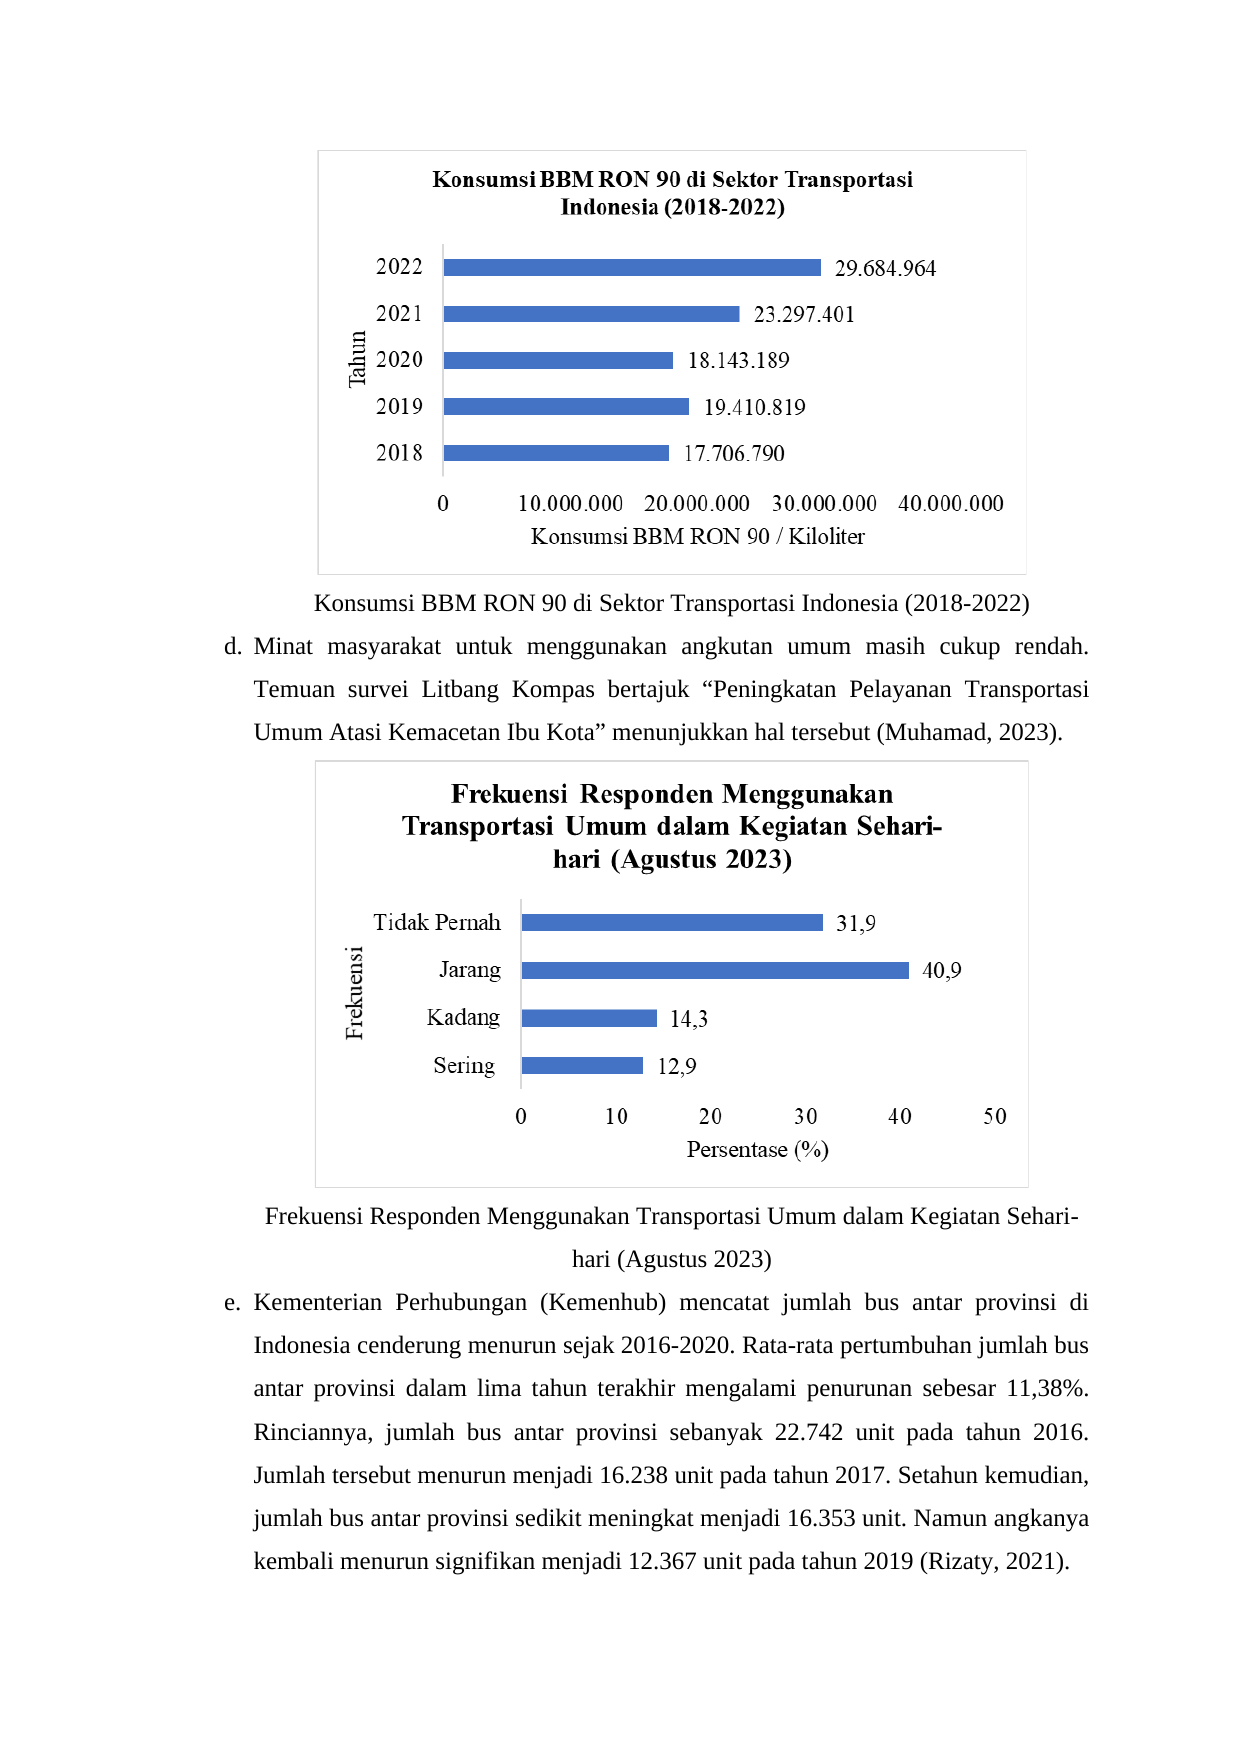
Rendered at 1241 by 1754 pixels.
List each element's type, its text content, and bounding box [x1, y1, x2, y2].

list Minat masyarakat untuk menggunakan angkutan umum masih cukup rendah. Temuan survei Litbang Kompas bertajuk “Peningkatan Pelayanan Transportasi Umum Atasi Kemacetan Ibu Kota” menunjukkan hal tersebut (Muhamad, 2023). [224, 631, 1090, 746]
list Kementerian Perhubungan (Kemenhub) mencatat jumlah bus antar provinsi di Indonesia cenderung menurun sejak 2016-2020. Rata-rata pertumbuhan jumlah bus antar provinsi dalam lima tahun terakhir mengalami penurunan sebesar 11,38%. Rinciannya, jumlah bus antar provinsi sebanyak 22.742 unit pada tahun 2016. Jumlah tersebut menurun menjadi 16.238 unit pada tahun 2017. Setahun kemudian, jumlah bus antar provinsi sedikit meningkat menjadi 16.353 unit. Namun angkanya kembali menurun signifikan menjadi 12.367 unit pada tahun 2019 (Rizaty, 2021). [224, 1287, 1090, 1575]
text Frekuensi Responden Menggunakan Transportasi Umum dalam Kegiatan Sehari-hari (Agustus 2023) [253, 1201, 1090, 1273]
text Konsumsi BBM RON 90 di Sektor Transportasi Indonesia (2018-2022) [253, 588, 1090, 616]
picture [317, 150, 1027, 575]
picture [314, 760, 1029, 1188]
